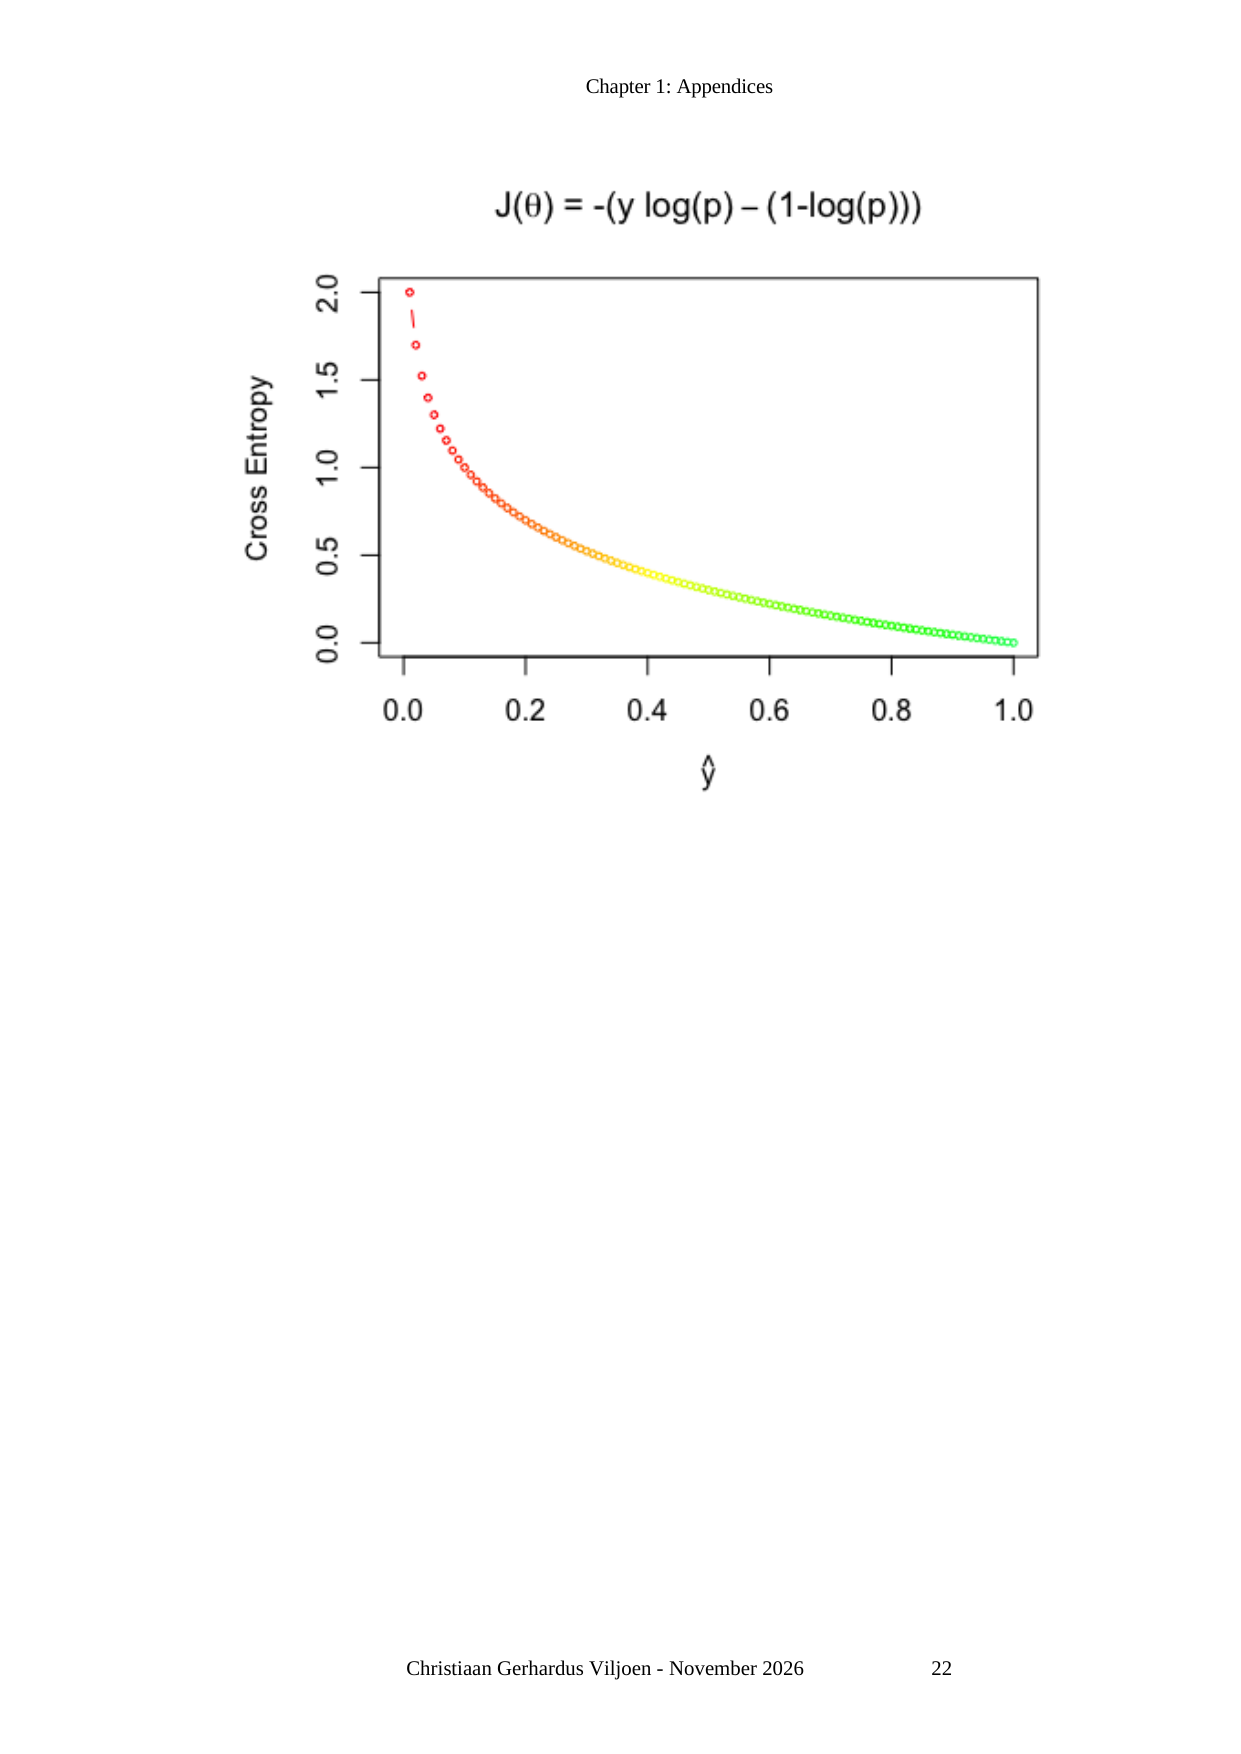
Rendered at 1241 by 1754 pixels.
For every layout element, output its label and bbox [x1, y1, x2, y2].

picture [236, 135, 1112, 836]
